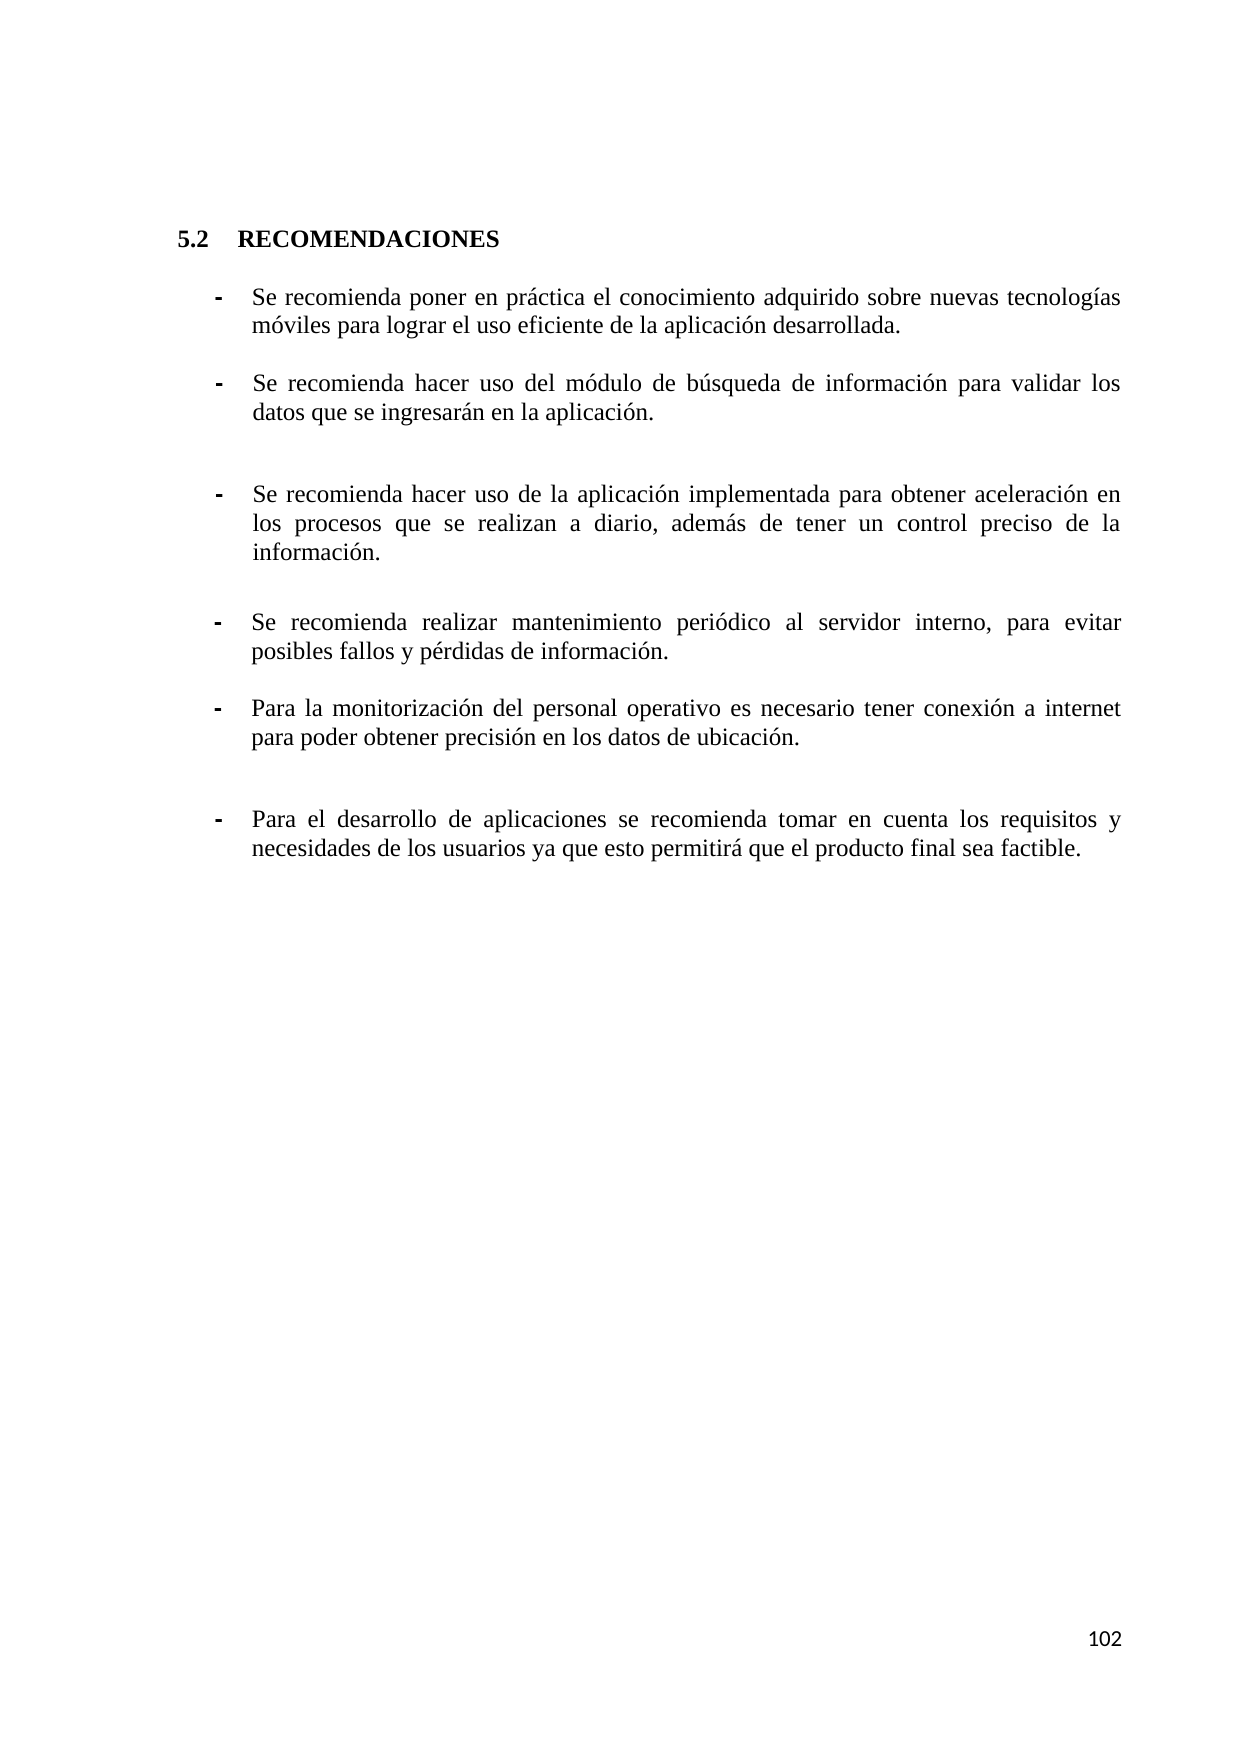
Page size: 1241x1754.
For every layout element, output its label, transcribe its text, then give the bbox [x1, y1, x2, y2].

list Se recomienda poner en práctica el conocimiento adquirido sobre nuevas tecnologías móviles para lograr el uso eficiente de la aplicación desarrollada. [214, 282, 1122, 339]
list Se recomienda hacer uso del módulo de búsqueda de información para validar los datos que se ingresarán en la aplicación. [215, 368, 1122, 426]
list Para la monitorización del personal operativo es necesario tener conexión a internet para poder obtener precisión en los datos de ubicación. [213, 693, 1122, 751]
list Se recomienda hacer uso de la aplicación implementada para obtener aceleración en los procesos que se realizan a diario, además de tener un control preciso de la información. [215, 479, 1122, 566]
list Se recomienda realizar mantenimiento periódico al servidor interno, para evitar posibles fallos y pérdidas de información. [213, 607, 1122, 664]
list Para el desarrollo de aplicaciones se recomienda tomar en cuenta los requisitos y necesidades de los usuarios ya que esto permitirá que el producto final sea factible. [214, 804, 1122, 861]
subtitle RECOMENDACIONES [177, 224, 1122, 253]
